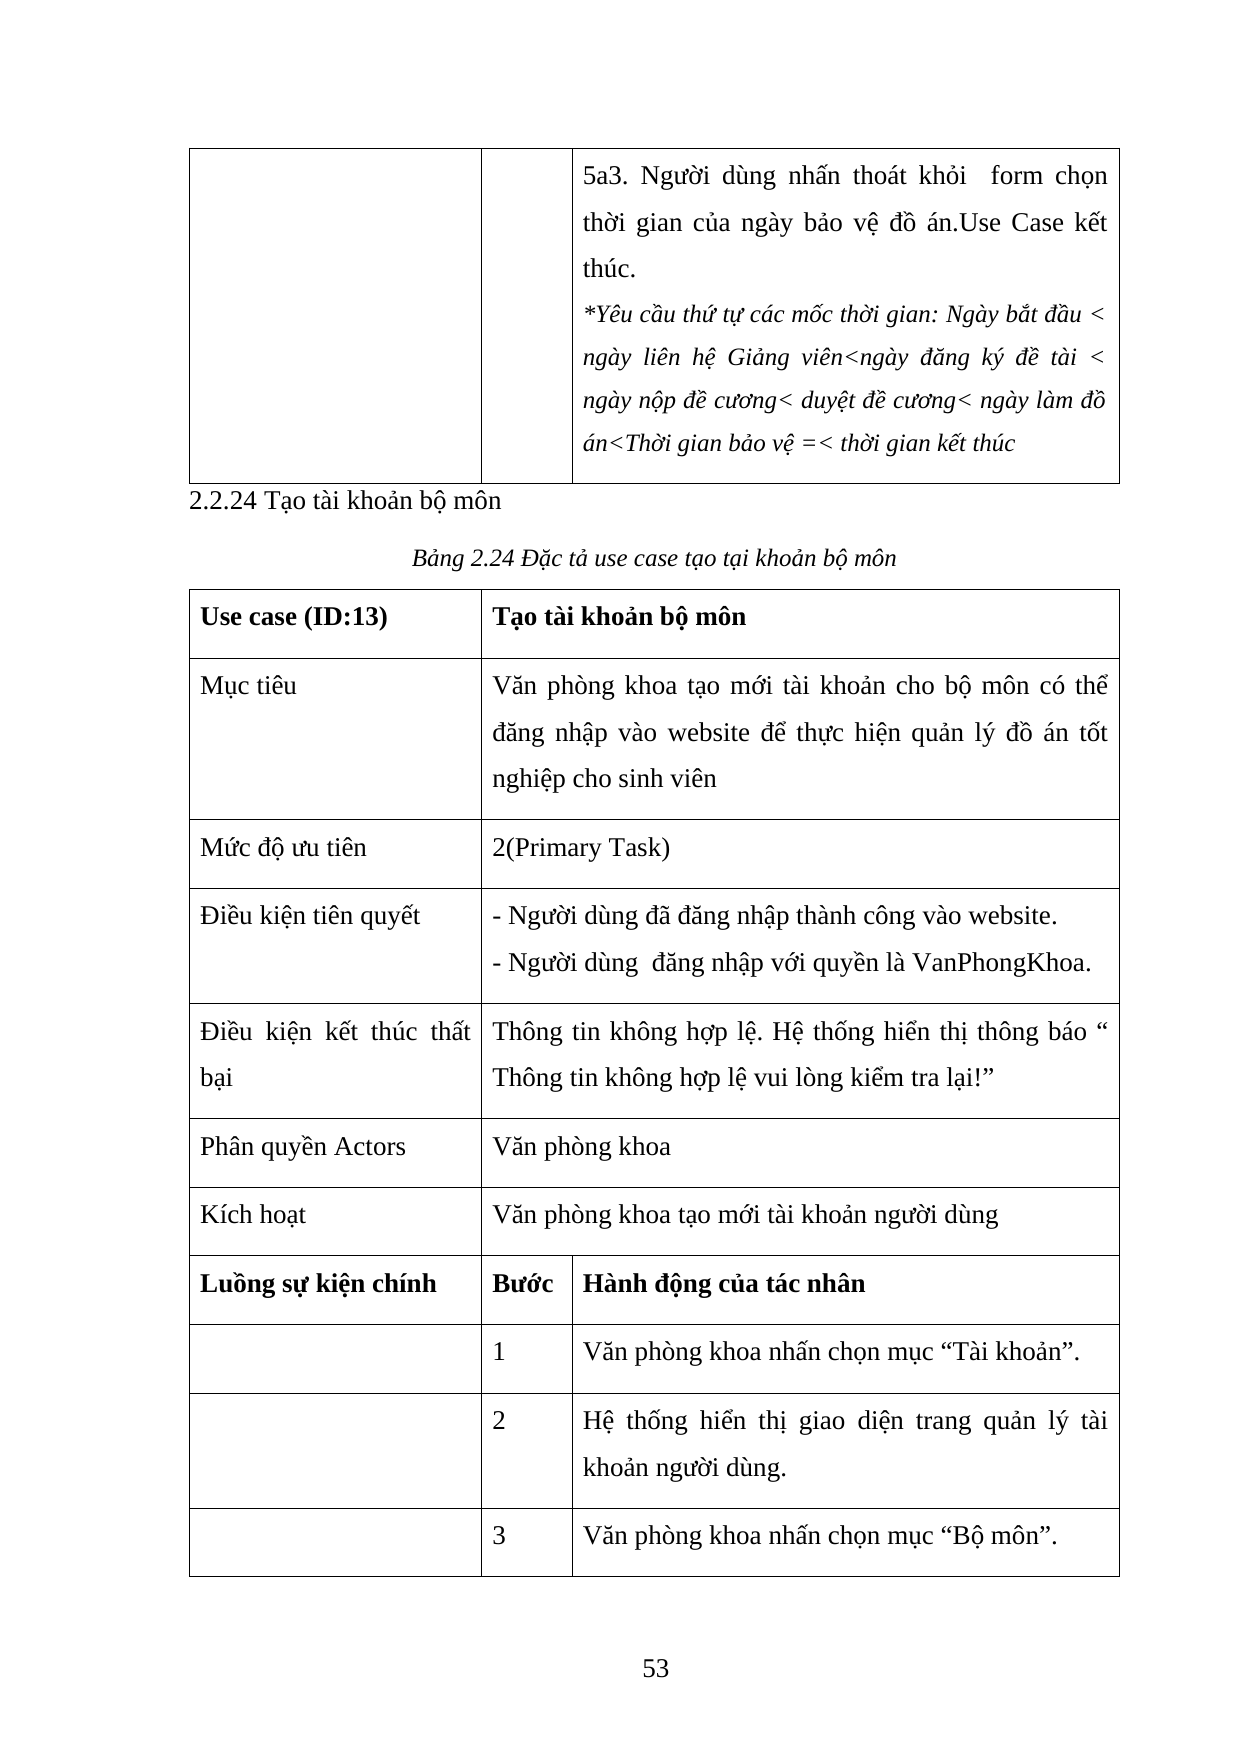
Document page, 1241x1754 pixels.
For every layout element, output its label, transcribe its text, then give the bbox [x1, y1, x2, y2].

table_cell 1 [482, 1325, 572, 1392]
table_cell [190, 1509, 481, 1576]
table_cell Văn phòng khoa nhấn chọn mục “Tài khoản”. [573, 1325, 1119, 1392]
table_cell Văn phòng khoa [482, 1119, 1119, 1187]
table_cell [190, 1394, 481, 1508]
table_cell Luồng sự kiện chính [190, 1256, 481, 1324]
text Bảng 2.24 Đặc tả use case tạo tại khoản bộ môn [189, 543, 1122, 572]
list Tạo tài khoản bộ môn [189, 484, 1122, 515]
table_cell 5 [482, 149, 572, 483]
table_cell 2(Primary Task) [482, 820, 1119, 888]
table_cell Văn phòng khoa nhấn chọn mục “Bộ môn”. [573, 1509, 1119, 1576]
table_cell Phân quyền Actors [190, 1119, 481, 1187]
table_cell 3 [482, 1509, 572, 1576]
table_cell [190, 149, 481, 483]
table_cell Kích hoạt [190, 1188, 481, 1255]
table_cell Hành động của tác nhân [573, 1256, 1119, 1324]
table_cell [190, 1325, 481, 1392]
table_cell Bước [482, 1256, 572, 1324]
table_header Tạo tài khoản bộ môn [482, 590, 1119, 657]
table_cell Văn phòng khoa tạo mới tài khoản người dùng [482, 1188, 1119, 1255]
table_cell 2 [482, 1394, 572, 1508]
table_cell Điều kiện tiên quyết [190, 889, 481, 1003]
table_cell - Người dùng đã đăng nhập thành công vào website. - Người dùng đăng nhập với quyền là VanPhongKhoa. [482, 889, 1119, 1003]
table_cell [573, 149, 1119, 483]
table_cell Hệ thống hiển thị giao diện trang quản lý tài khoản người dùng. [573, 1394, 1119, 1508]
table_header Use case (ID:13) [190, 590, 481, 657]
table_cell Thông tin không hợp lệ. Hệ thống hiển thị thông báo “ Thông tin không hợp lệ vui lòng kiểm tra lại!” [482, 1004, 1119, 1118]
table_cell Mức độ ưu tiên [190, 820, 481, 888]
table_cell Mục tiêu [190, 659, 481, 819]
table_cell Văn phòng khoa tạo mới tài khoản cho bộ môn có thể đăng nhập vào website để thực hiện quản lý đồ án tốt nghiệp cho sinh viên [482, 659, 1119, 819]
table_cell Điều kiện kết thúc thất bại [190, 1004, 481, 1118]
